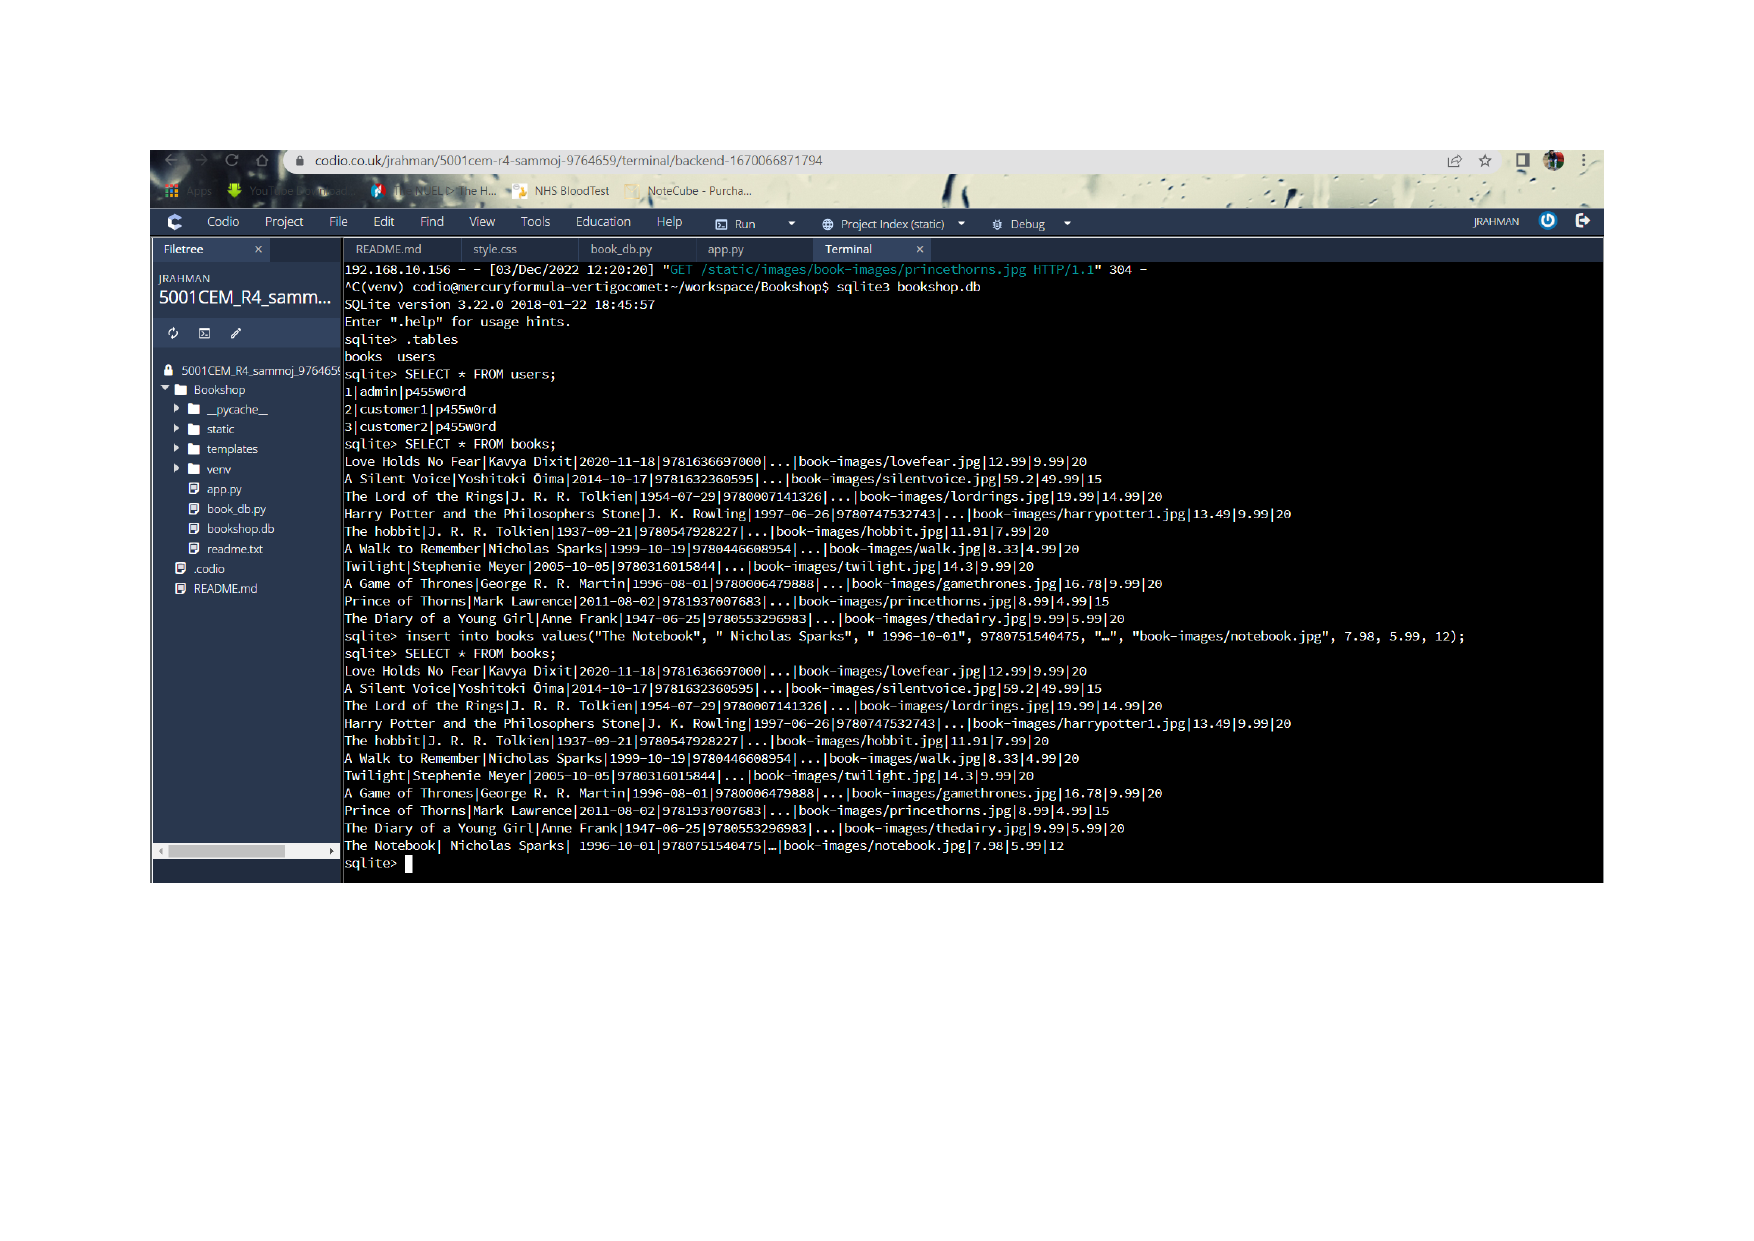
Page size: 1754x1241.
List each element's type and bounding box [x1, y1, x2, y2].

picture [150, 150, 1604, 883]
